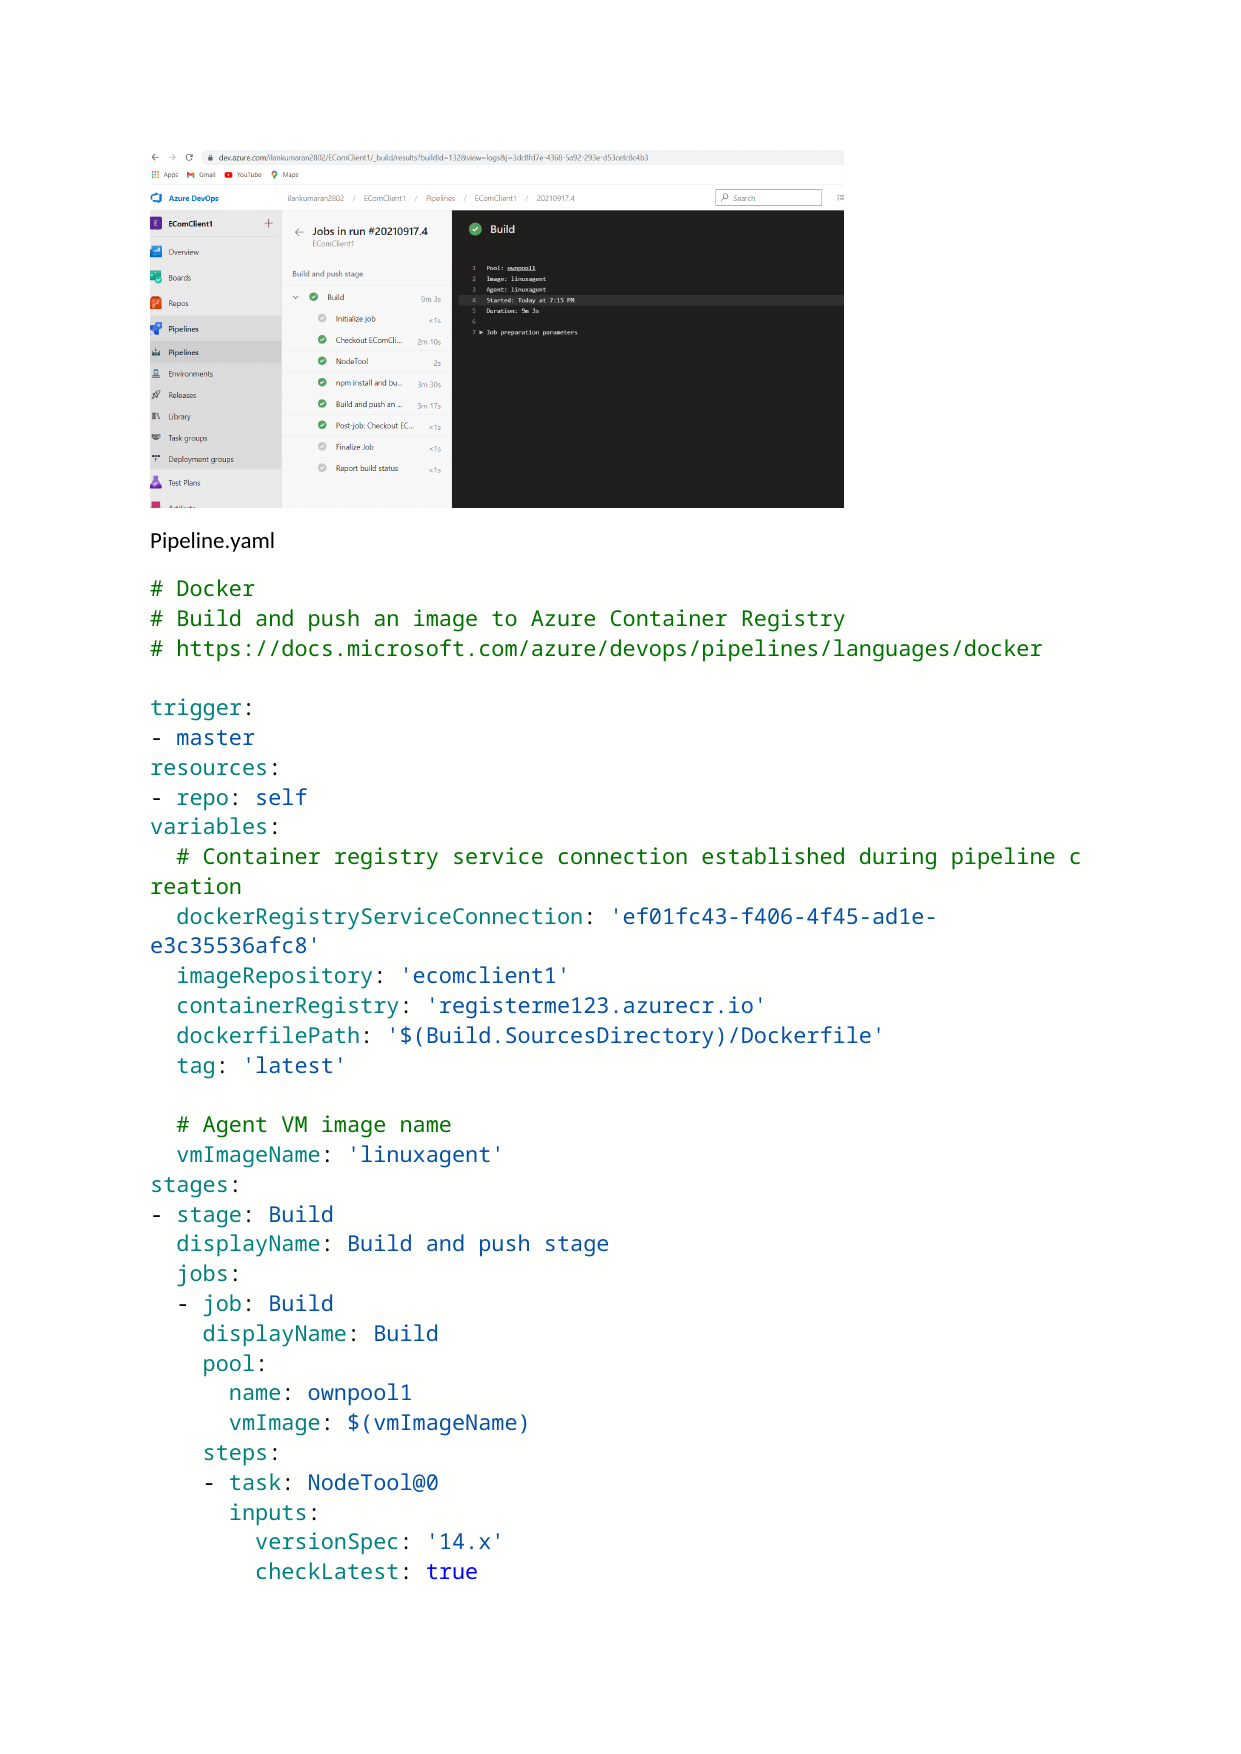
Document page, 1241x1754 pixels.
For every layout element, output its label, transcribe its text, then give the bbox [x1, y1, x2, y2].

text - master [150, 722, 1090, 752]
text # Agent VM image name [150, 1109, 1090, 1139]
text steps: [150, 1437, 1090, 1467]
text displayName: Build [150, 1318, 1090, 1348]
picture [150, 150, 844, 508]
text # https://docs.microsoft.com/azure/devops/pipelines/languages/docker [150, 633, 1090, 662]
text pool: [150, 1348, 1090, 1377]
text - repo: self [150, 782, 1090, 811]
text variables: [150, 811, 1090, 841]
text tag: 'latest' [150, 1050, 1090, 1079]
text vmImage: $(vmImageName) [150, 1407, 1090, 1437]
text stages: [150, 1169, 1090, 1199]
text # Build and push an image to Azure Container Registry [150, 603, 1090, 633]
text checkLatest: true [150, 1556, 1090, 1586]
text containerRegistry: 'registerme123.azurecr.io' [150, 990, 1090, 1020]
text - job: Build [150, 1288, 1090, 1318]
text dockerRegistryServiceConnection: 'ef01fc43-f406-4f45-ad1e-e3c35536afc8' [150, 901, 1090, 960]
text # Container registry service connection established during pipeline creation [150, 841, 1090, 901]
text Pipeline.yaml [150, 526, 1090, 554]
text jobs: [150, 1258, 1090, 1288]
text - task: NodeTool@0 [150, 1467, 1090, 1497]
text trigger: [150, 692, 1090, 722]
text vmImageName: 'linuxagent' [150, 1139, 1090, 1169]
text - stage: Build [150, 1199, 1090, 1228]
text resources: [150, 752, 1090, 782]
text # Docker [150, 573, 1090, 603]
text displayName: Build and push stage [150, 1228, 1090, 1258]
text imageRepository: 'ecomclient1' [150, 960, 1090, 990]
text name: ownpool1 [150, 1377, 1090, 1407]
text inputs: [150, 1497, 1090, 1526]
text dockerfilePath: '$(Build.SourcesDirectory)/Dockerfile' [150, 1020, 1090, 1050]
text versionSpec: '14.x' [150, 1526, 1090, 1556]
